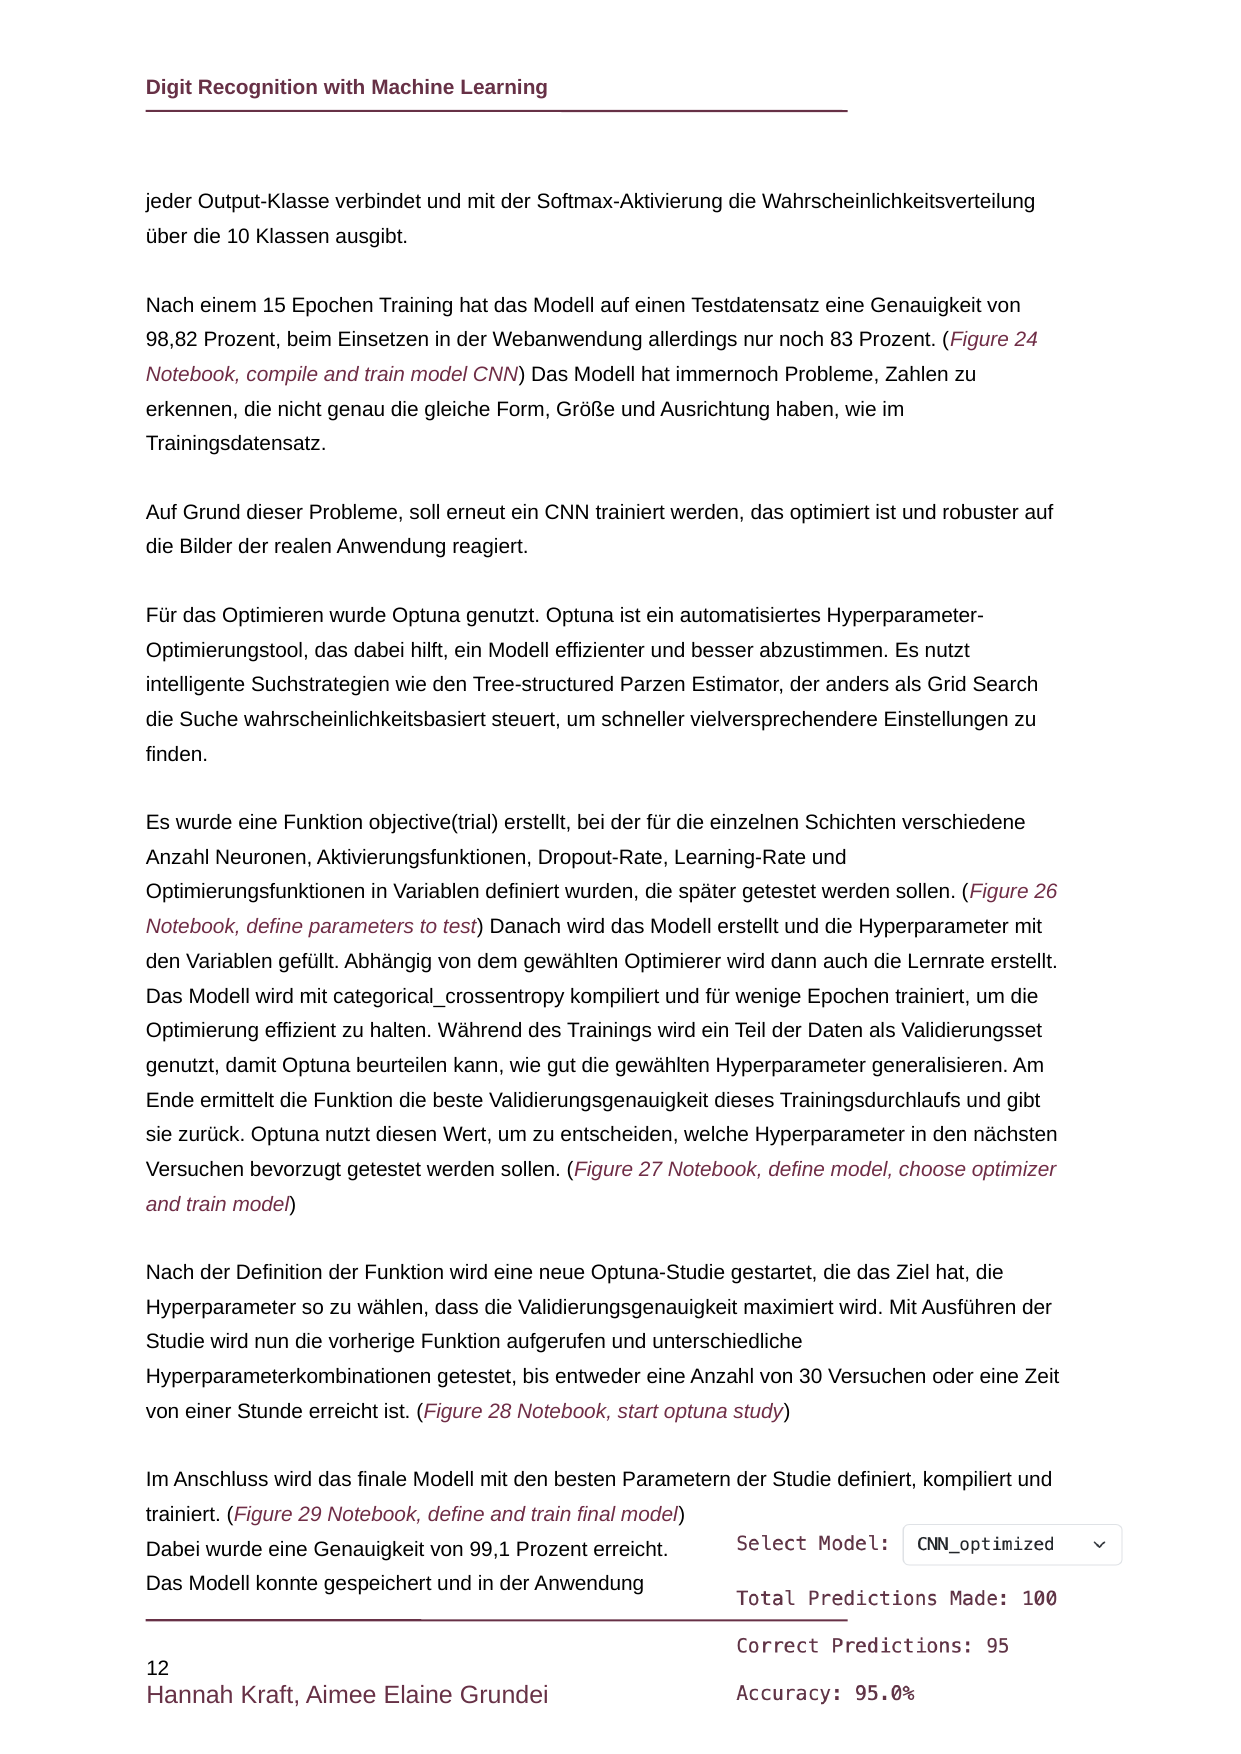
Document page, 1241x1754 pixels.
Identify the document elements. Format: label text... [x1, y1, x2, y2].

text Nach einem 15 Epochen Training hat das Modell auf einen Testdatensatz eine Genauigkeit von 98,82 Prozent, beim Einsetzen in der Webanwendung allerdings nur noch 83 Prozent. (Figure 24 Notebook, compile and train model CNN) Das Modell hat immernoch Probleme, Zahlen zu erkennen, die nicht genau die gleiche Form, Größe und Ausrichtung haben, wie im Trainingsdatensatz. [146, 292, 1061, 455]
text Nach der Definition der Funktion wird eine neue Optuna-Studie gestartet, die das Ziel hat, die Hyperparameter so zu wählen, dass die Validierungsgenauigkeit maximiert wird. Mit Ausführen der Studie wird nun die vorherige Funktion aufgerufen und unterschiedliche Hyperparameterkombinationen getestet, bis entweder eine Anzahl von 30 Versuchen oder eine Zeit von einer Stunde erreicht ist. (Figure 28 Notebook, start optuna study) [146, 1260, 1061, 1423]
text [146, 189, 1061, 248]
picture [714, 1518, 1148, 1714]
text Es wurde eine Funktion objective(trial) erstellt, bei der für die einzelnen Schichten verschiedene Anzahl Neuronen, Aktivierungsfunktionen, Dropout-Rate, Learning-Rate und Optimierungsfunktionen in Variablen definiert wurden, die später getestet werden sollen. (Figure 26 Notebook, define parameters to test) Danach wird das Modell erstellt und die Hyperparameter mit den Variablen gefüllt. Abhängig von dem gewählten Optimierer wird dann auch die Lernrate erstellt. Das Modell wird mit categorical_crossentropy kompiliert und für wenige Epochen trainiert, um die Optimierung effizient zu halten. Während des Trainings wird ein Teil der Daten als Validierungsset genutzt, damit Optuna beurteilen kann, wie gut die gewählten Hyperparameter generalisieren. Am Ende ermittelt die Funktion die beste Validierungsgenauigkeit dieses Trainingsdurchlaufs und gibt sie zurück. Optuna nutzt diesen Wert, um zu entscheiden, welche Hyperparameter in den nächsten Versuchen bevorzugt getestet werden sollen. (Figure 27 Notebook, define model, choose optimizer and train model) [146, 810, 1061, 1216]
text Für das Optimieren wurde Optuna genutzt. Optuna ist ein automatisiertes Hyperparameter-Optimierungstool, das dabei hilft, ein Modell effizienter und besser abzustimmen. Es nutzt intelligente Suchstrategien wie den Tree-structured Parzen Estimator, der anders als Grid Search die Suche wahrscheinlichkeitsbasiert steuert, um schneller vielversprechendere Einstellungen zu finden. [146, 603, 1061, 766]
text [146, 1467, 1061, 1595]
text Auf Grund dieser Probleme, soll erneut ein CNN trainiert werden, das optimiert ist und robuster auf die Bilder der realen Anwendung reagiert. [146, 500, 1061, 558]
